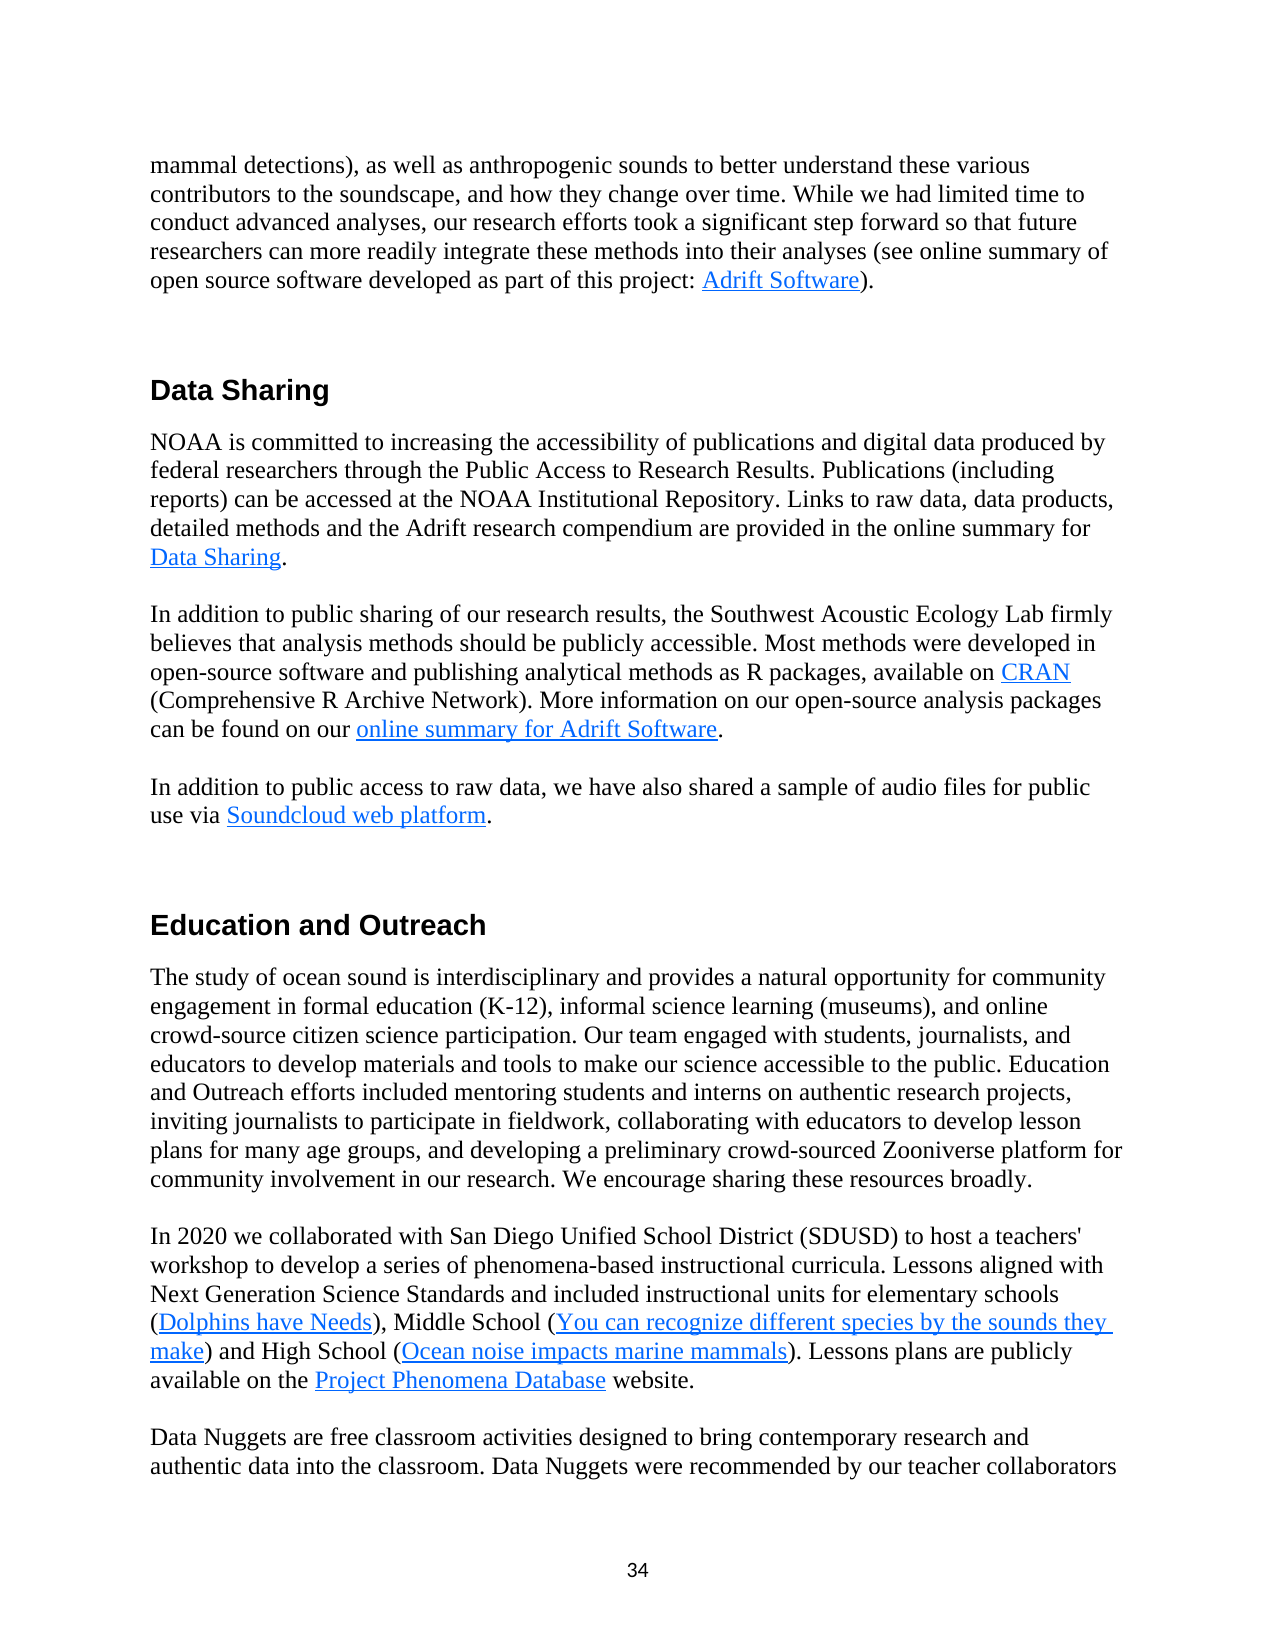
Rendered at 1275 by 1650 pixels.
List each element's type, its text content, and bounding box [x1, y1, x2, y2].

subtitle Data Sharing [150, 372, 1125, 406]
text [150, 150, 1125, 294]
text In addition to public sharing of our research results, the Southwest Acoustic Ecology Lab firmly believes that analysis methods should be publicly accessible. Most methods were developed in open-source software and publishing analytical methods as R packages, available on CRAN (Comprehensive R Archive Network). More information on our open-source analysis packages can be found on our online summary for Adrift Software. [150, 599, 1125, 743]
subtitle Education and Outreach [150, 908, 1125, 942]
text In 2020 we collaborated with San Diego Unified School District (SDUSD) to host a teachers' workshop to develop a series of phenomena-based instructional curricula. Lessons aligned with Next Generation Science Standards and included instructional units for elementary schools (Dolphins have Needs), Middle School (You can recognize different species by the sounds they make) and High School (Ocean noise impacts marine mammals). Lessons plans are publicly available on the Project Phenomena Database website. [150, 1221, 1125, 1394]
text In addition to public access to raw data, we have also shared a sample of audio files for public use via Soundcloud web platform. [150, 772, 1125, 829]
text The study of ocean sound is interdisciplinary and provides a natural opportunity for community engagement in formal education (K-12), informal science learning (museums), and online crowd-source citizen science participation. Our team engaged with students, journalists, and educators to develop materials and tools to make our science accessible to the public. Education and Outreach efforts included mentoring students and interns on authentic research projects, inviting journalists to participate in fieldwork, collaborating with educators to develop lesson plans for many age groups, and developing a preliminary crowd-sourced Zooniverse platform for community involvement in our research. We encourage sharing these resources broadly. [150, 962, 1125, 1192]
text NOAA is committed to increasing the accessibility of publications and digital data produced by federal researchers through the Public Access to Research Results. Publications (including reports) can be accessed at the NOAA Institutional Repository. Links to raw data, data products, detailed methods and the Adrift research compendium are provided in the online summary for Data Sharing. [150, 427, 1125, 571]
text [150, 1422, 1125, 1480]
